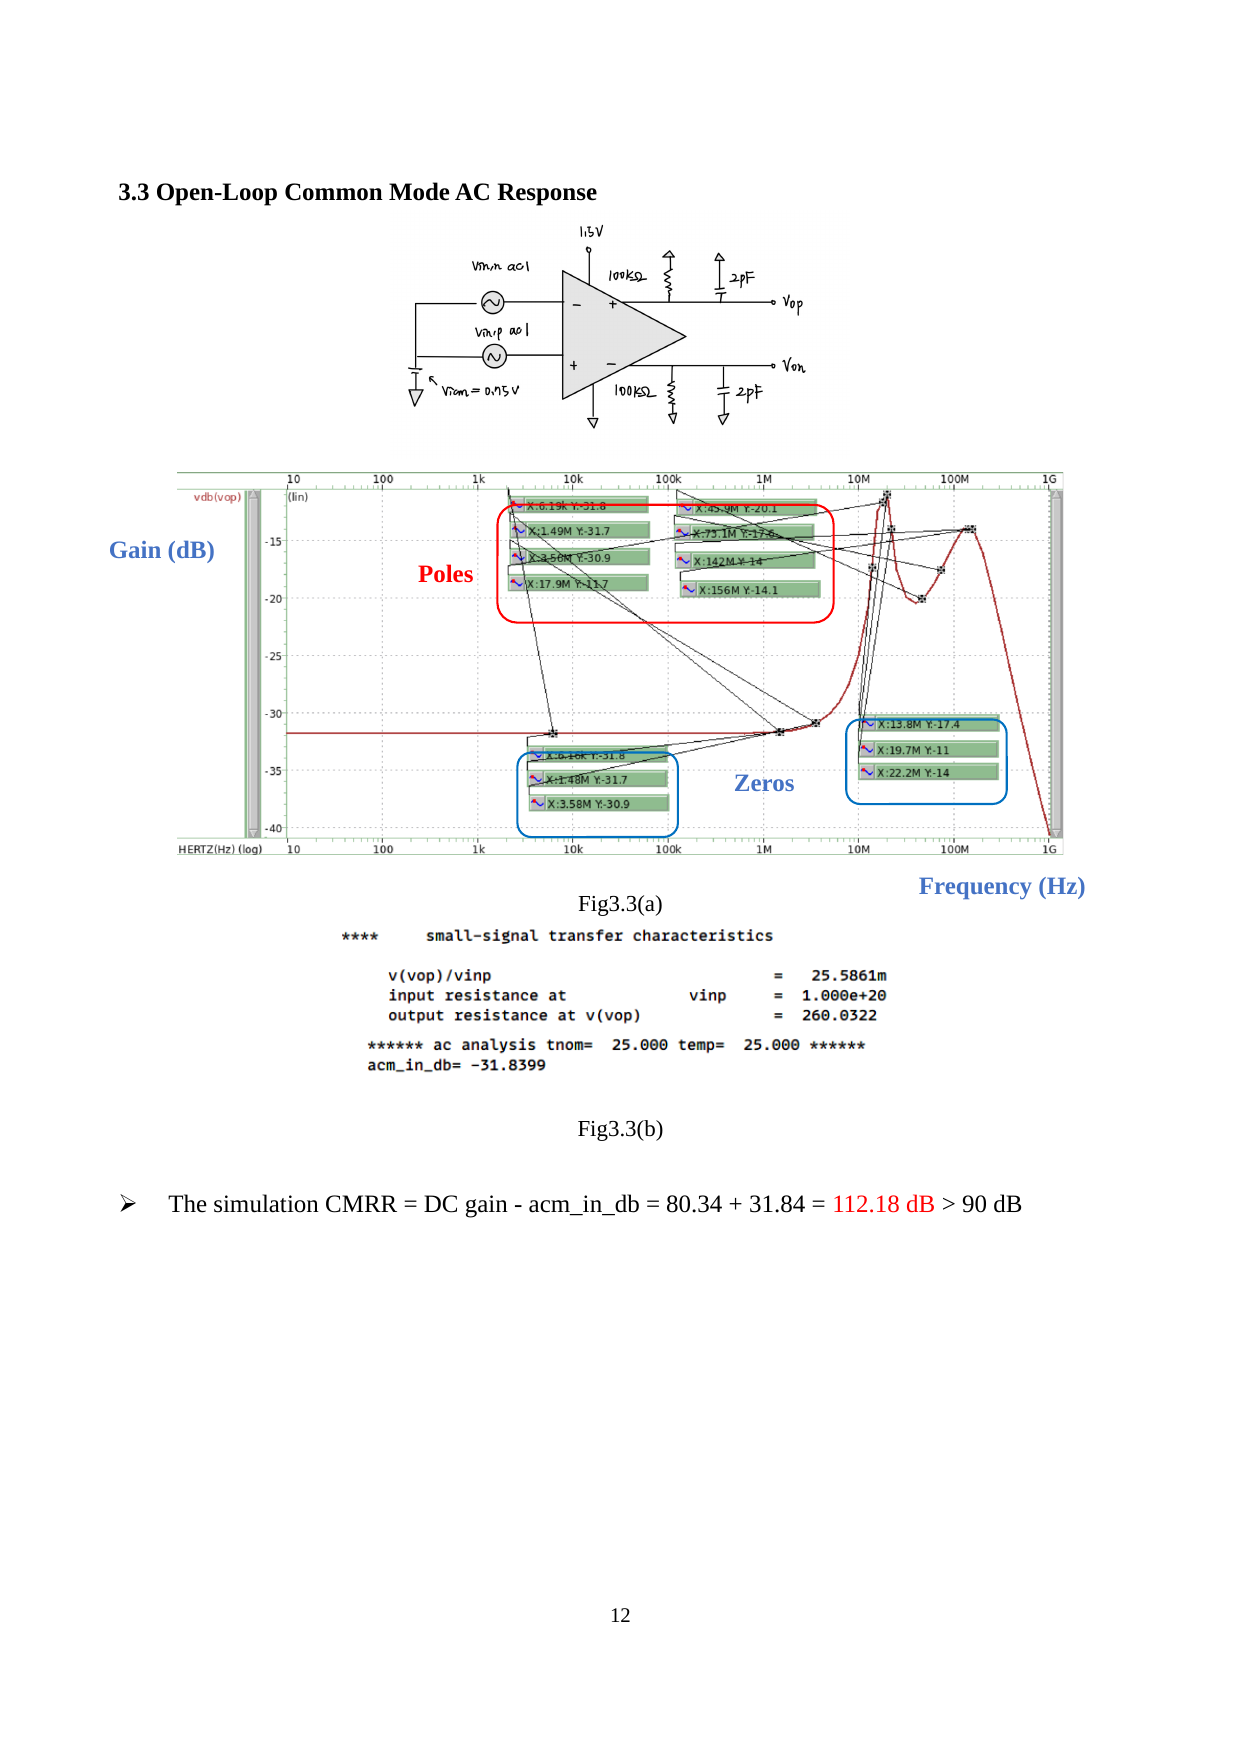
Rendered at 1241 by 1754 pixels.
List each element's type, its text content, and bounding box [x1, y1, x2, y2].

picture [389, 210, 851, 459]
picture [177, 472, 1064, 855]
picture [342, 922, 899, 1033]
text Fig3.3(a) [118, 885, 1122, 922]
list The simulation CMRR = DC gain - acm_in_db = 80.34 + 31.84 = 112.18 dB > 90 dB [118, 1185, 1122, 1222]
picture [195, 550, 201, 557]
text Fig3.3(b) [118, 1110, 1122, 1147]
text 3.3 Open-Loop Common Mode AC Response [118, 172, 1122, 210]
picture [367, 1035, 874, 1080]
